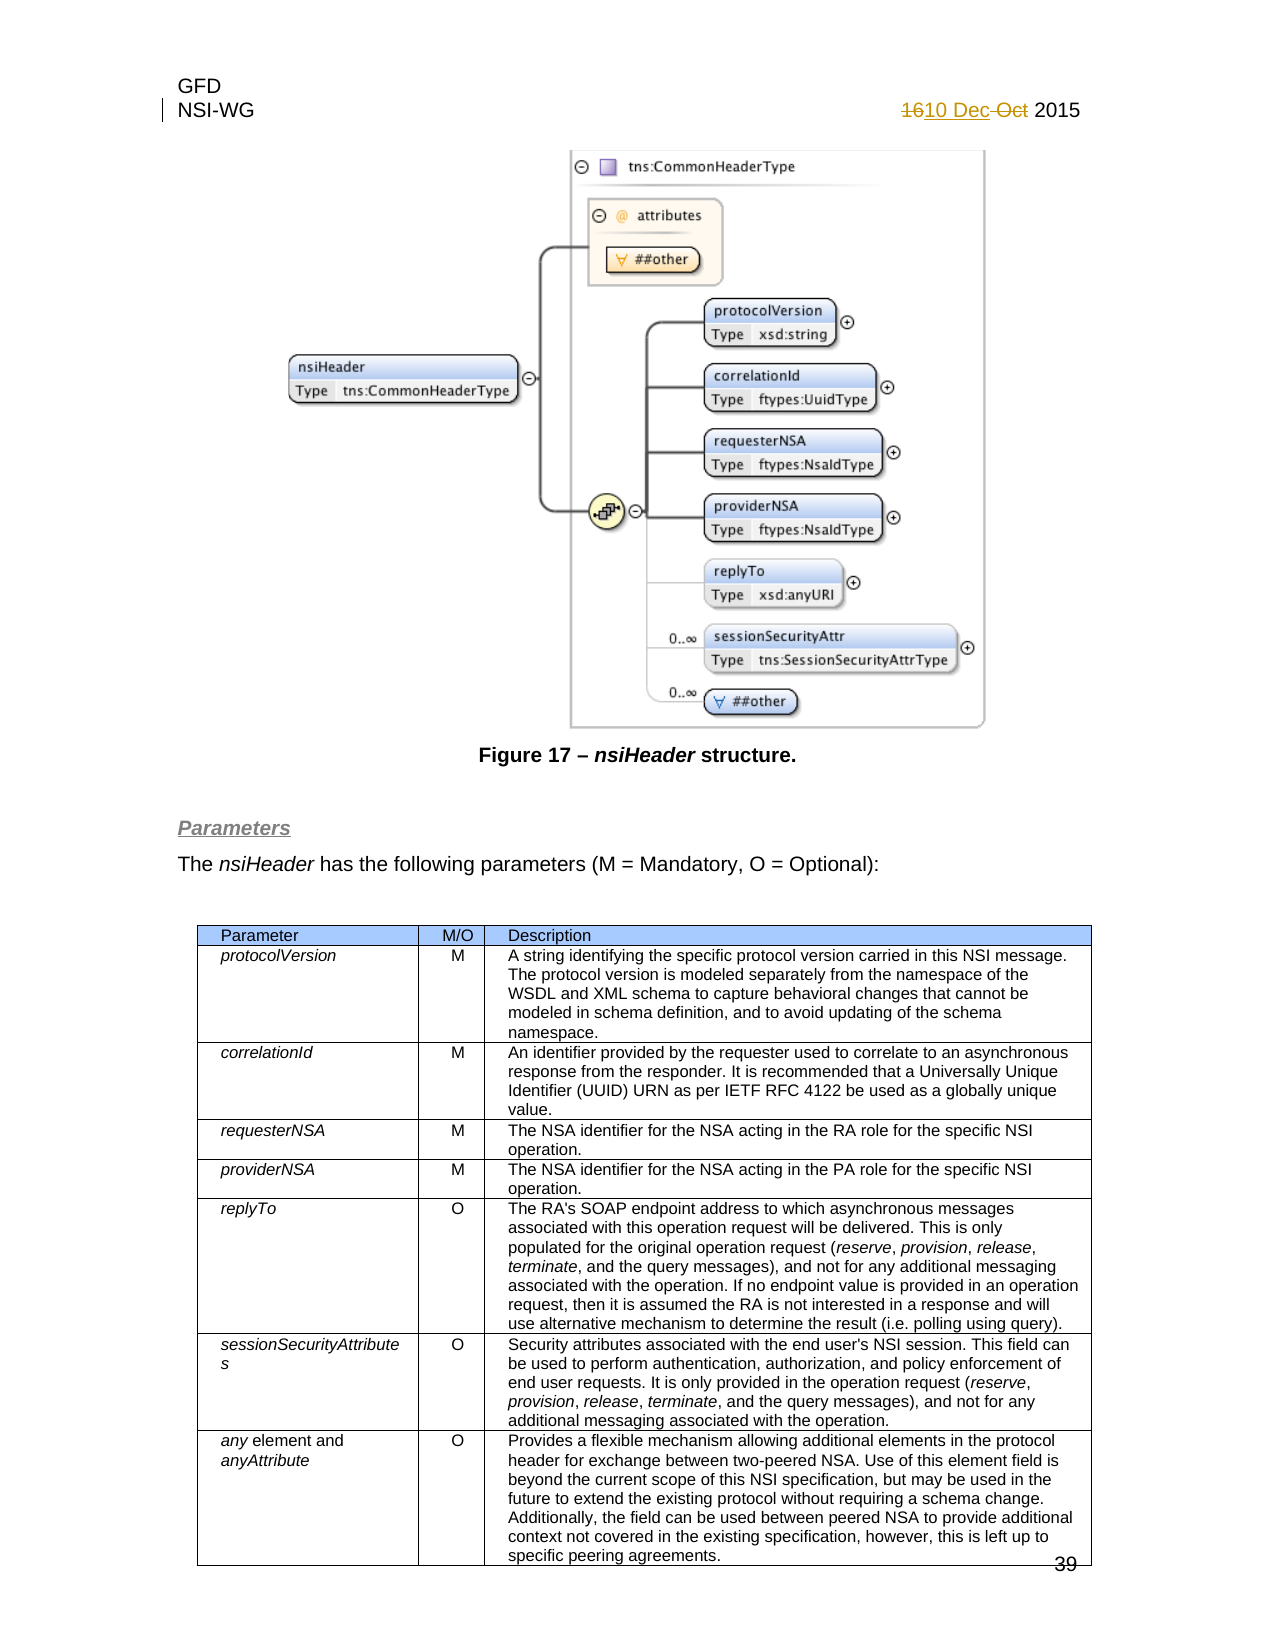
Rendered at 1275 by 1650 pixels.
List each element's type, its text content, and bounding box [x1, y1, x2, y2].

table_header Description [485, 926, 1091, 945]
table_cell Security attributes associated with the end user's NSI session. This field can be used to perform authentication, authorization, and policy enforcement of end user requests. It is only provided in the operation request (reserve, provision, release, terminate, and the query messages), and not for any additional messaging associated with the operation. [485, 1334, 1091, 1430]
table_cell M [419, 946, 484, 1042]
table_cell M [419, 1160, 484, 1198]
text Figure 17 – nsiHeader structure. [177, 742, 1098, 766]
table_cell Provides a flexible mechanism allowing additional elements in the protocol header for exchange between two-peered NSA. Use of this element field is beyond the current scope of this NSI specification, but may be used in the future to extend the existing protocol without requiring a schema change. Additionally, the field can be used between peered NSA to provide additional context not covered in the existing specification, however, this is left up to specific peering agreements. [485, 1431, 1091, 1565]
text The nsiHeader has the following parameters (M = Mandatory, O = Optional): [177, 852, 1098, 876]
picture [288, 150, 987, 730]
table_cell The NSA identifier for the NSA acting in the PA role for the specific NSI operation. [485, 1160, 1091, 1198]
table_cell protocolVersion [198, 946, 418, 1042]
table_cell requesterNSA [198, 1120, 418, 1159]
table_cell correlationId [198, 1043, 418, 1119]
table_cell O [419, 1431, 484, 1565]
table_cell O [419, 1334, 484, 1430]
table_cell providerNSA [198, 1160, 418, 1198]
table_cell sessionSecurityAttributes [198, 1334, 418, 1430]
table_header M/O [419, 926, 484, 945]
table_cell M [419, 1043, 484, 1119]
table_cell O [419, 1199, 484, 1333]
table_cell An identifier provided by the requester used to correlate to an asynchronous response from the responder. It is recommended that a Universally Unique Identifier (UUID) URN as per IETF RFC 4122 be used as a globally unique value. [485, 1043, 1091, 1119]
table_cell M [419, 1120, 484, 1159]
text Parameters [177, 815, 1098, 839]
table_cell A string identifying the specific protocol version carried in this NSI message. The protocol version is modeled separately from the namespace of the WSDL and XML schema to capture behavioral changes that cannot be modeled in schema definition, and to avoid updating of the schema namespace. [485, 946, 1091, 1042]
table_cell replyTo [198, 1199, 418, 1333]
table_cell The RA's SOAP endpoint address to which asynchronous messages associated with this operation request will be delivered. This is only populated for the original operation request (reserve, provision, release, terminate, and the query messages), and not for any additional messaging associated with the operation. If no endpoint value is provided in an operation request, then it is assumed the RA is not interested in a response and will use alternative mechanism to determine the result (i.e. polling using query). [485, 1199, 1091, 1333]
table_cell any element and anyAttribute [198, 1431, 418, 1565]
table_header Parameter [198, 926, 418, 945]
table_cell The NSA identifier for the NSA acting in the RA role for the specific NSI operation. [485, 1120, 1091, 1159]
